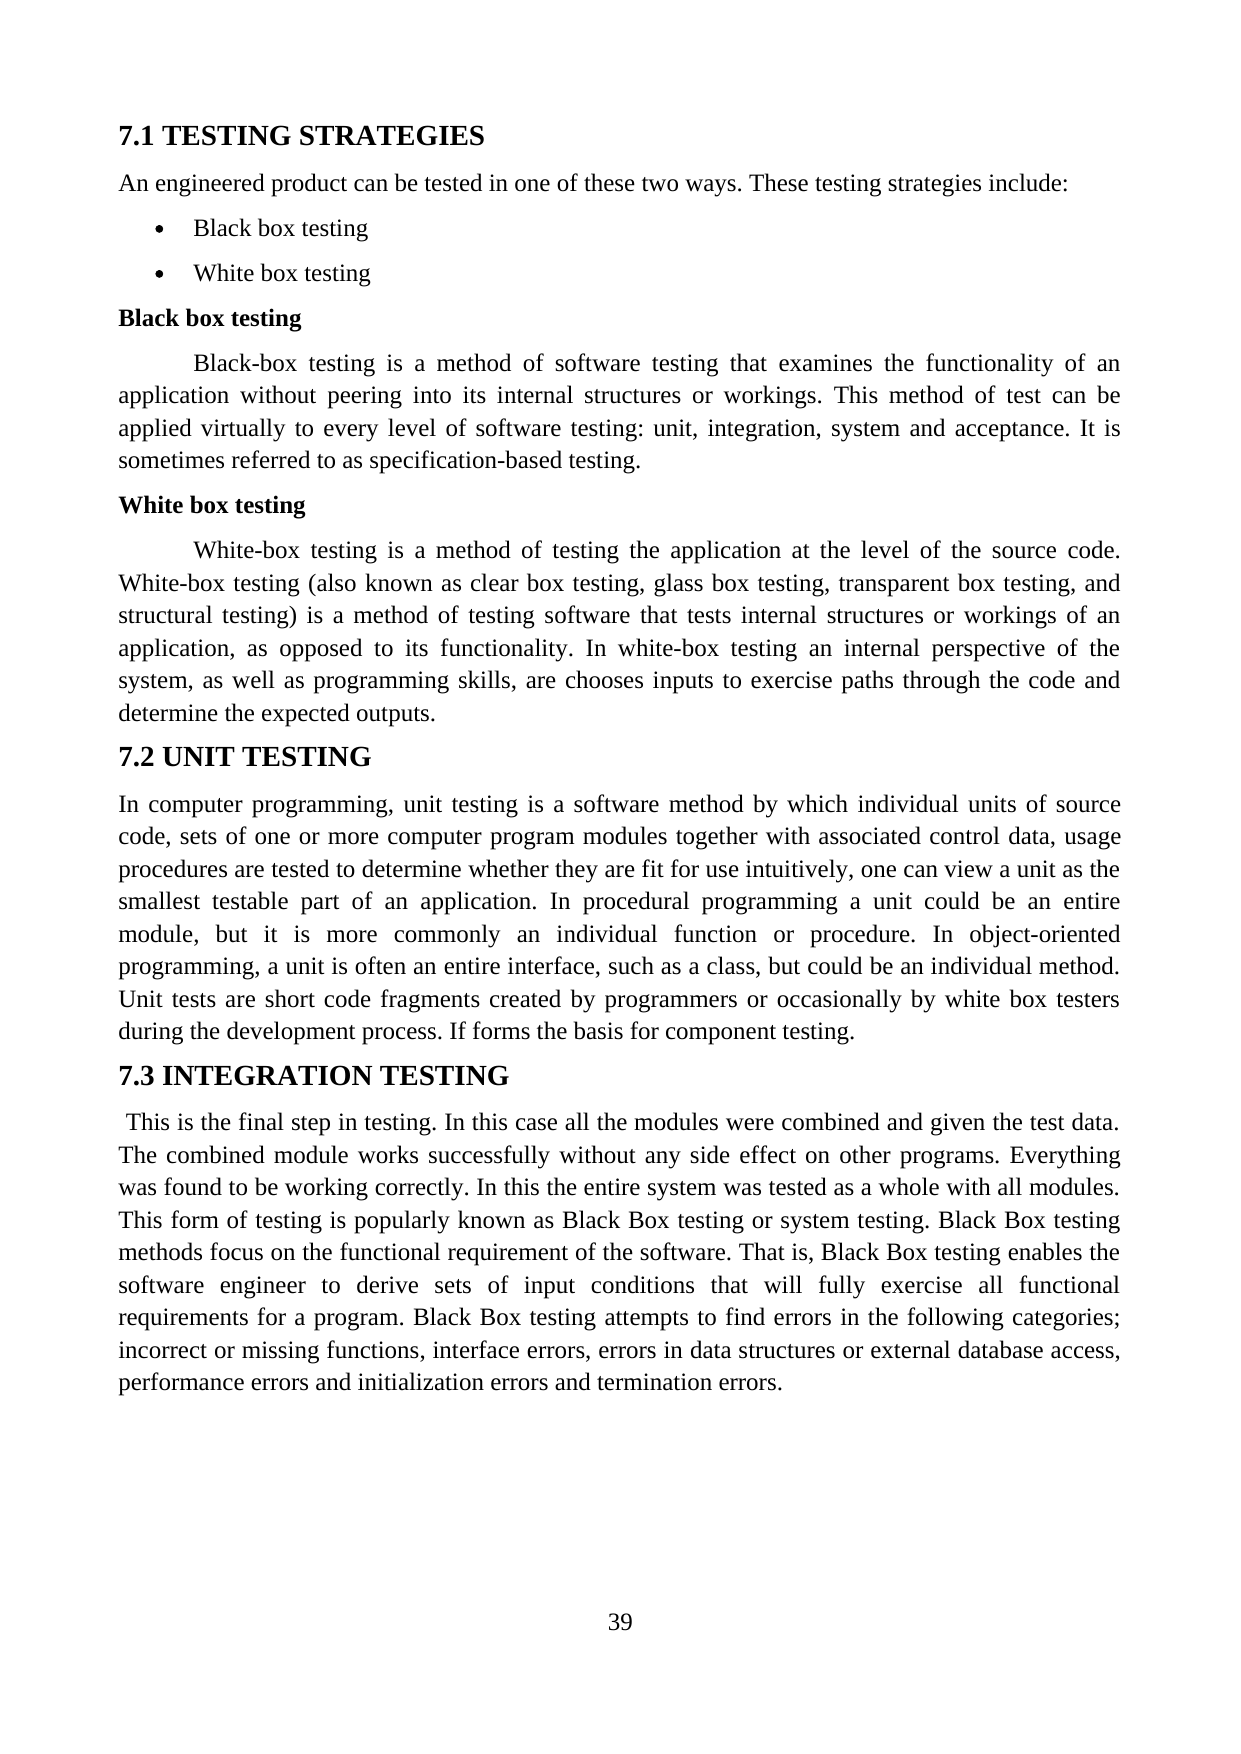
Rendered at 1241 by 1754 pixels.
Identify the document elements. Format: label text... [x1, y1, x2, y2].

text This is the final step in testing. In this case all the modules were combined and given the test data. The combined module works successfully without any side effect on other programs. Everything was found to be working correctly. In this the entire system was tested as a whole with all modules. This form of testing is popularly known as Black Box testing or system testing. Black Box testing methods focus on the functional requirement of the software. That is, Black Box testing enables the software engineer to derive sets of input conditions that will fully exercise all functional requirements for a program. Black Box testing attempts to find errors in the following categories; incorrect or missing functions, interface errors, errors in data structures or external database access, performance errors and initialization errors and termination errors. [118, 1104, 1122, 1396]
list White box testing [156, 254, 1122, 287]
list Black box testing [156, 209, 1122, 242]
text White-box testing is a method of testing the application at the level of the source code. White-box testing (also known as clear box testing, glass box testing, transparent box testing, and structural testing) is a method of testing software that tests internal structures or workings of an application, as opposed to its functionality. In white-box testing an internal perspective of the system, as well as programming skills, are chooses inputs to exercise paths through the code and determine the expected outputs. [118, 532, 1122, 727]
text 7.1 TESTING STRATEGIES [118, 118, 1122, 152]
text 7.2 UNIT TESTING [118, 739, 1122, 773]
text White box testing [118, 487, 1122, 519]
text An engineered product can be tested in one of these two ways. These testing strategies include: [118, 164, 1122, 197]
text 7.3 INTEGRATION TESTING [118, 1058, 1122, 1091]
text Black-box testing is a method of software testing that examines the functionality of an application without peering into its internal structures or workings. This method of test can be applied virtually to every level of software testing: unit, integration, system and acceptance. It is sometimes referred to as specification-based testing. [118, 344, 1122, 474]
text In computer programming, unit testing is a software method by which individual units of source code, sets of one or more computer program modules together with associated control data, usage procedures are tested to determine whether they are fit for use intuitively, one can view a unit as the smallest testable part of an application. In procedural programming a unit could be an entire module, but it is more commonly an individual function or procedure. In object-oriented programming, a unit is often an entire interface, such as a class, but could be an individual method. Unit tests are short code fragments created by programmers or occasionally by white box testers during the development process. If forms the basis for component testing. [118, 785, 1122, 1045]
text Black box testing [118, 299, 1122, 332]
